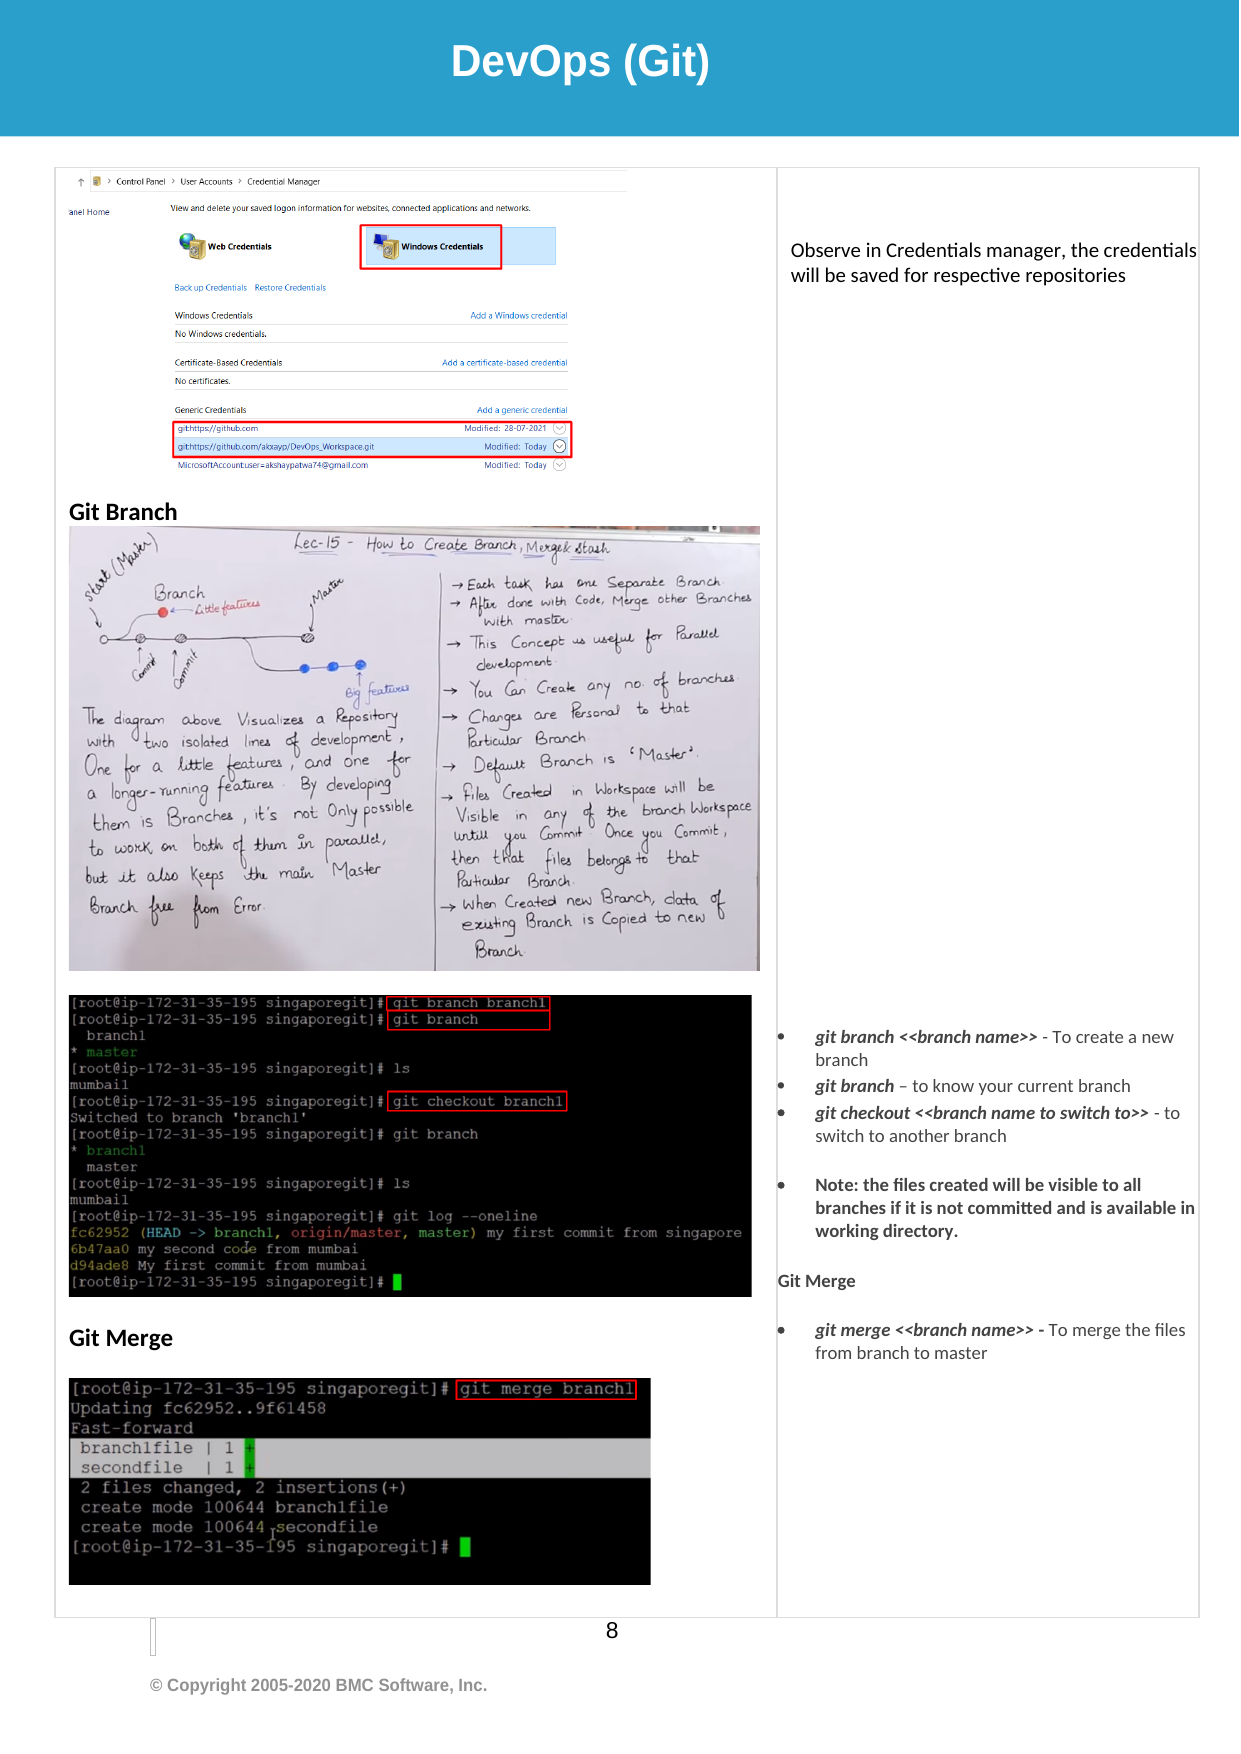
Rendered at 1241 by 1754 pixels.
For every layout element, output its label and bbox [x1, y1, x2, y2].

picture [68, 1378, 651, 1585]
picture [68, 526, 760, 971]
picture [68, 168, 627, 471]
table_header [56, 168, 776, 1617]
picture [68, 995, 752, 1297]
table_header [778, 168, 1198, 1617]
